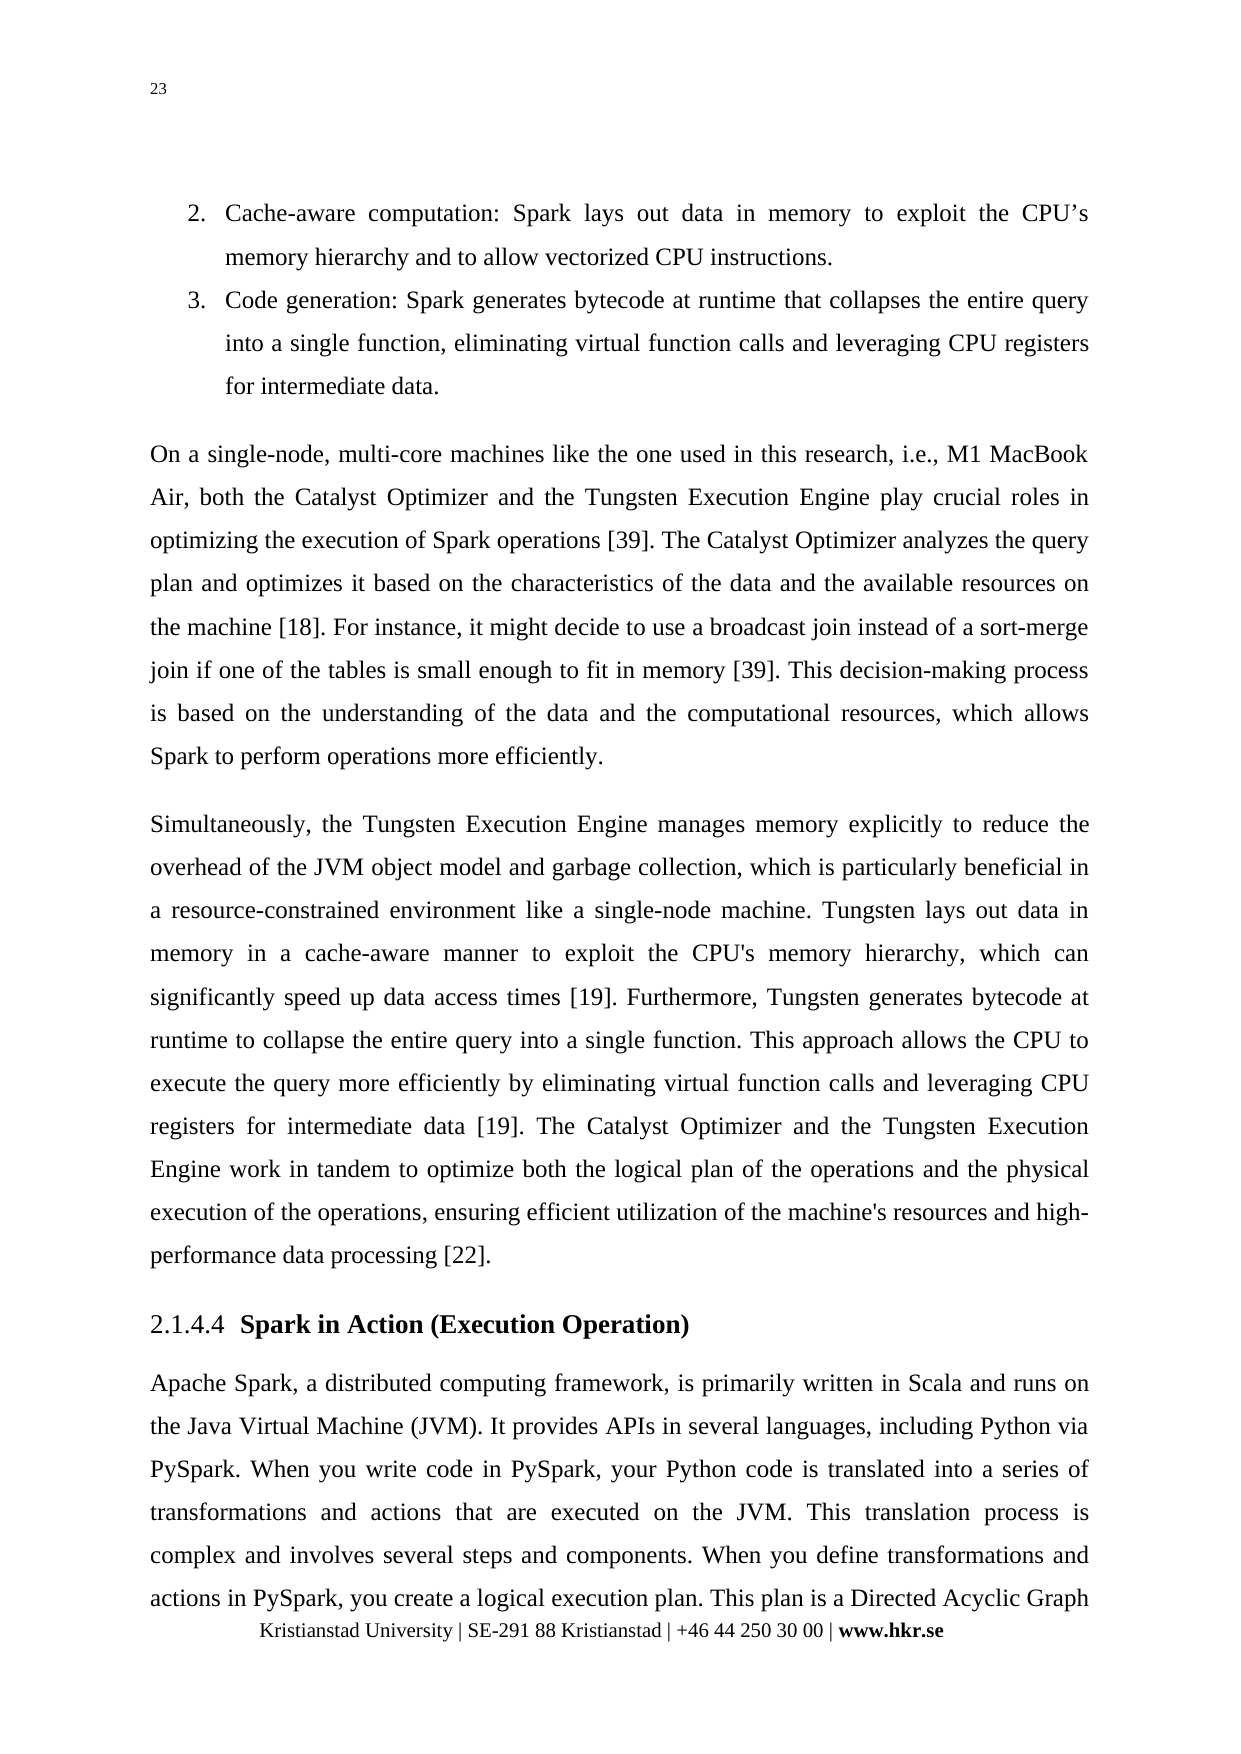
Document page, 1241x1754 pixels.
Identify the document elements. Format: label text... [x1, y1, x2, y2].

list Code generation: Spark generates bytecode at runtime that collapses the entire query into a single function, eliminating virtual function calls and leveraging CPU registers for intermediate data. [187, 285, 1090, 400]
list Cache-aware computation: Spark lays out data in memory to exploit the CPU’s memory hierarchy and to allow vectorized CPU instructions. [187, 198, 1090, 270]
subtitle Spark in Action (Execution Operation) [150, 1308, 1090, 1339]
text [150, 1368, 1090, 1612]
text On a single-node, multi-core machines like the one used in this research, i.e., M1 MacBook Air, both the Catalyst Optimizer and the Tungsten Execution Engine play crucial roles in optimizing the execution of Spark operations [39]. The Catalyst Optimizer analyzes the query plan and optimizes it based on the characteristics of the data and the available resources on the machine [18]. For instance, it might decide to use a broadcast join instead of a sort-merge join if one of the tables is small enough to fit in memory [39]. This decision-making process is based on the understanding of the data and the computational resources, which allows Spark to perform operations more efficiently. [150, 439, 1090, 770]
text Simultaneously, the Tungsten Execution Engine manages memory explicitly to reduce the overhead of the JVM object model and garbage collection, which is particularly beneficial in a resource-constrained environment like a single-node machine. Tungsten lays out data in memory in a cache-aware manner to exploit the CPU's memory hierarchy, which can significantly speed up data access times [19]. Furthermore, Tungsten generates bytecode at runtime to collapse the entire query into a single function. This approach allows the CPU to execute the query more efficiently by eliminating virtual function calls and leveraging CPU registers for intermediate data [19]. The Catalyst Optimizer and the Tungsten Execution Engine work in tandem to optimize both the logical plan of the operations and the physical execution of the operations, ensuring efficient utilization of the machine's resources and high-performance data processing [22]. [150, 809, 1090, 1269]
